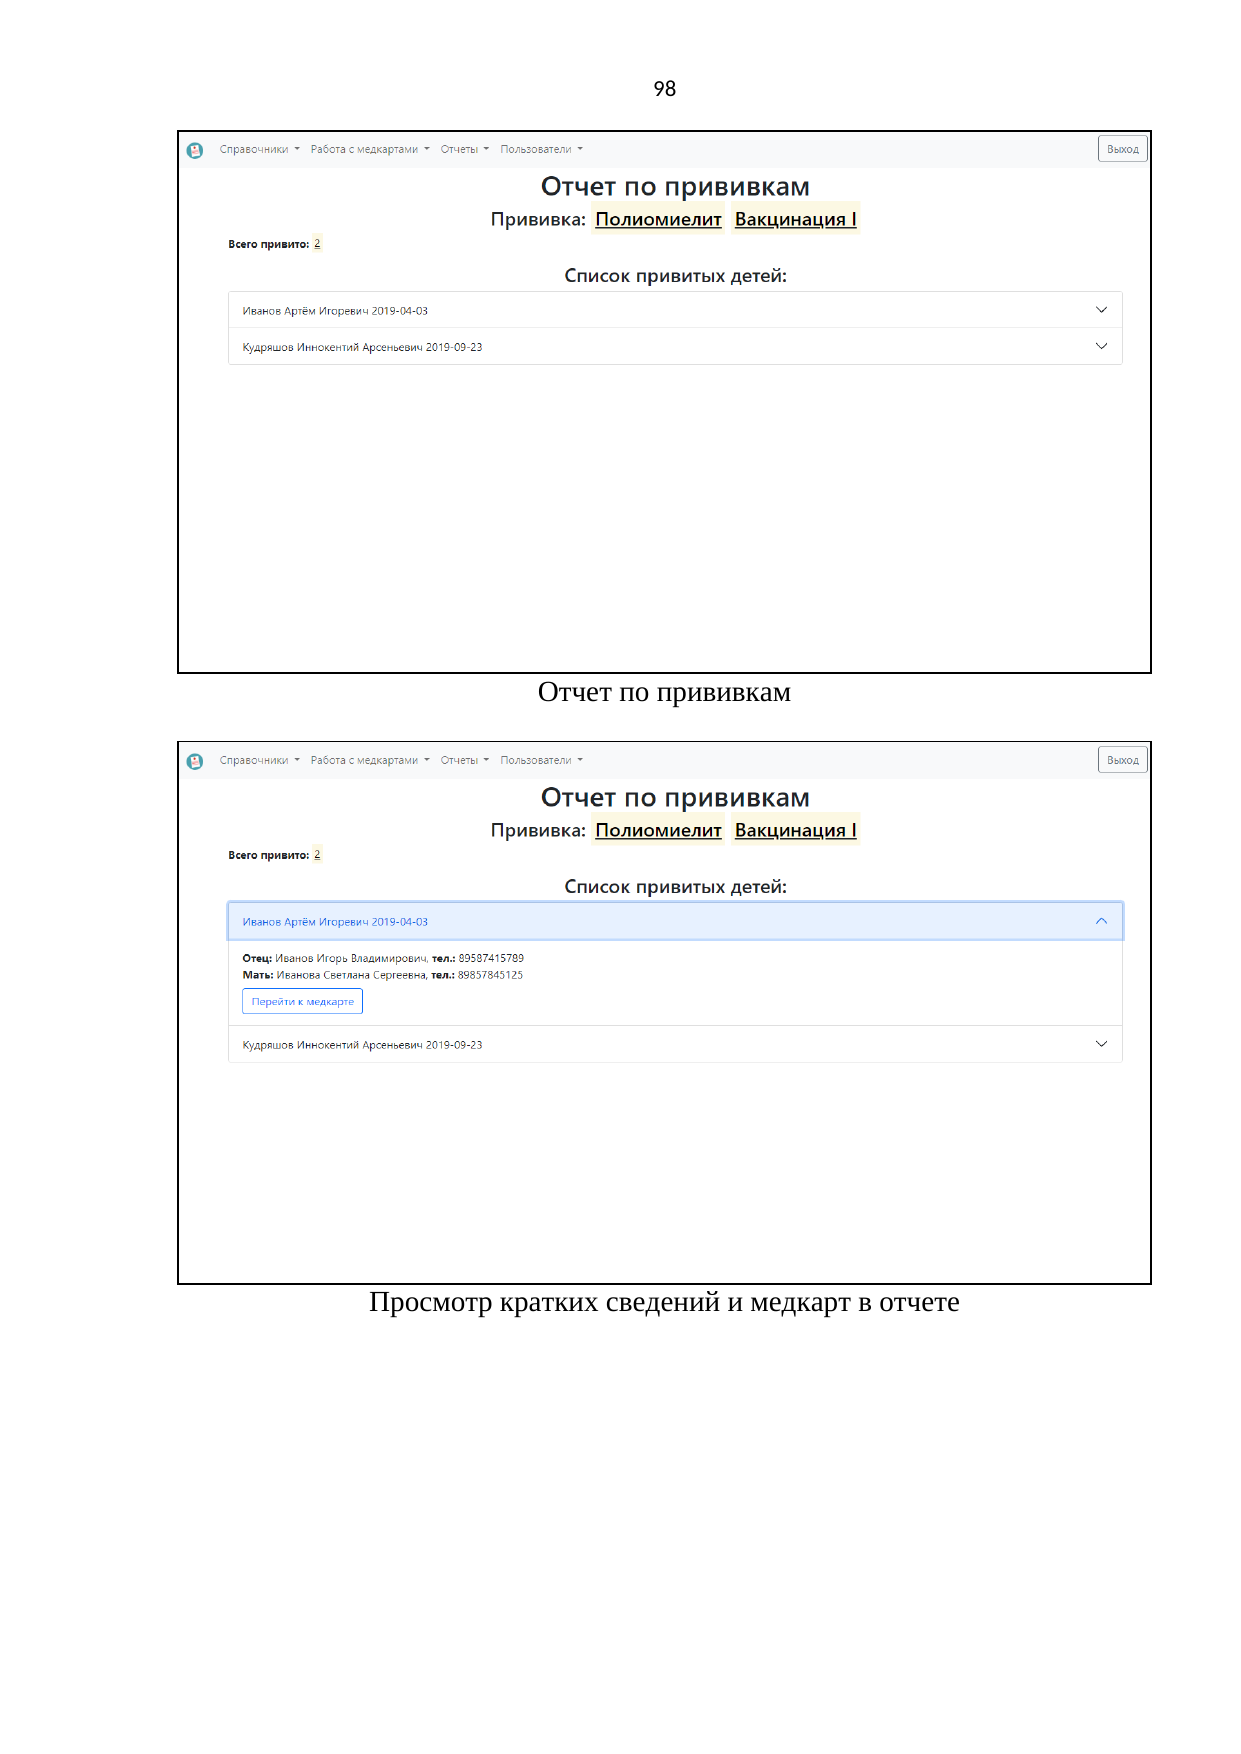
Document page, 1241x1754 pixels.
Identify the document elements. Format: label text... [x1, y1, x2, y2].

picture [179, 742, 1150, 1283]
text Отчет по прививкам [177, 674, 1152, 707]
text Просмотр кратких сведений и медкарт в отчете [177, 1285, 1152, 1318]
picture [179, 132, 1150, 672]
